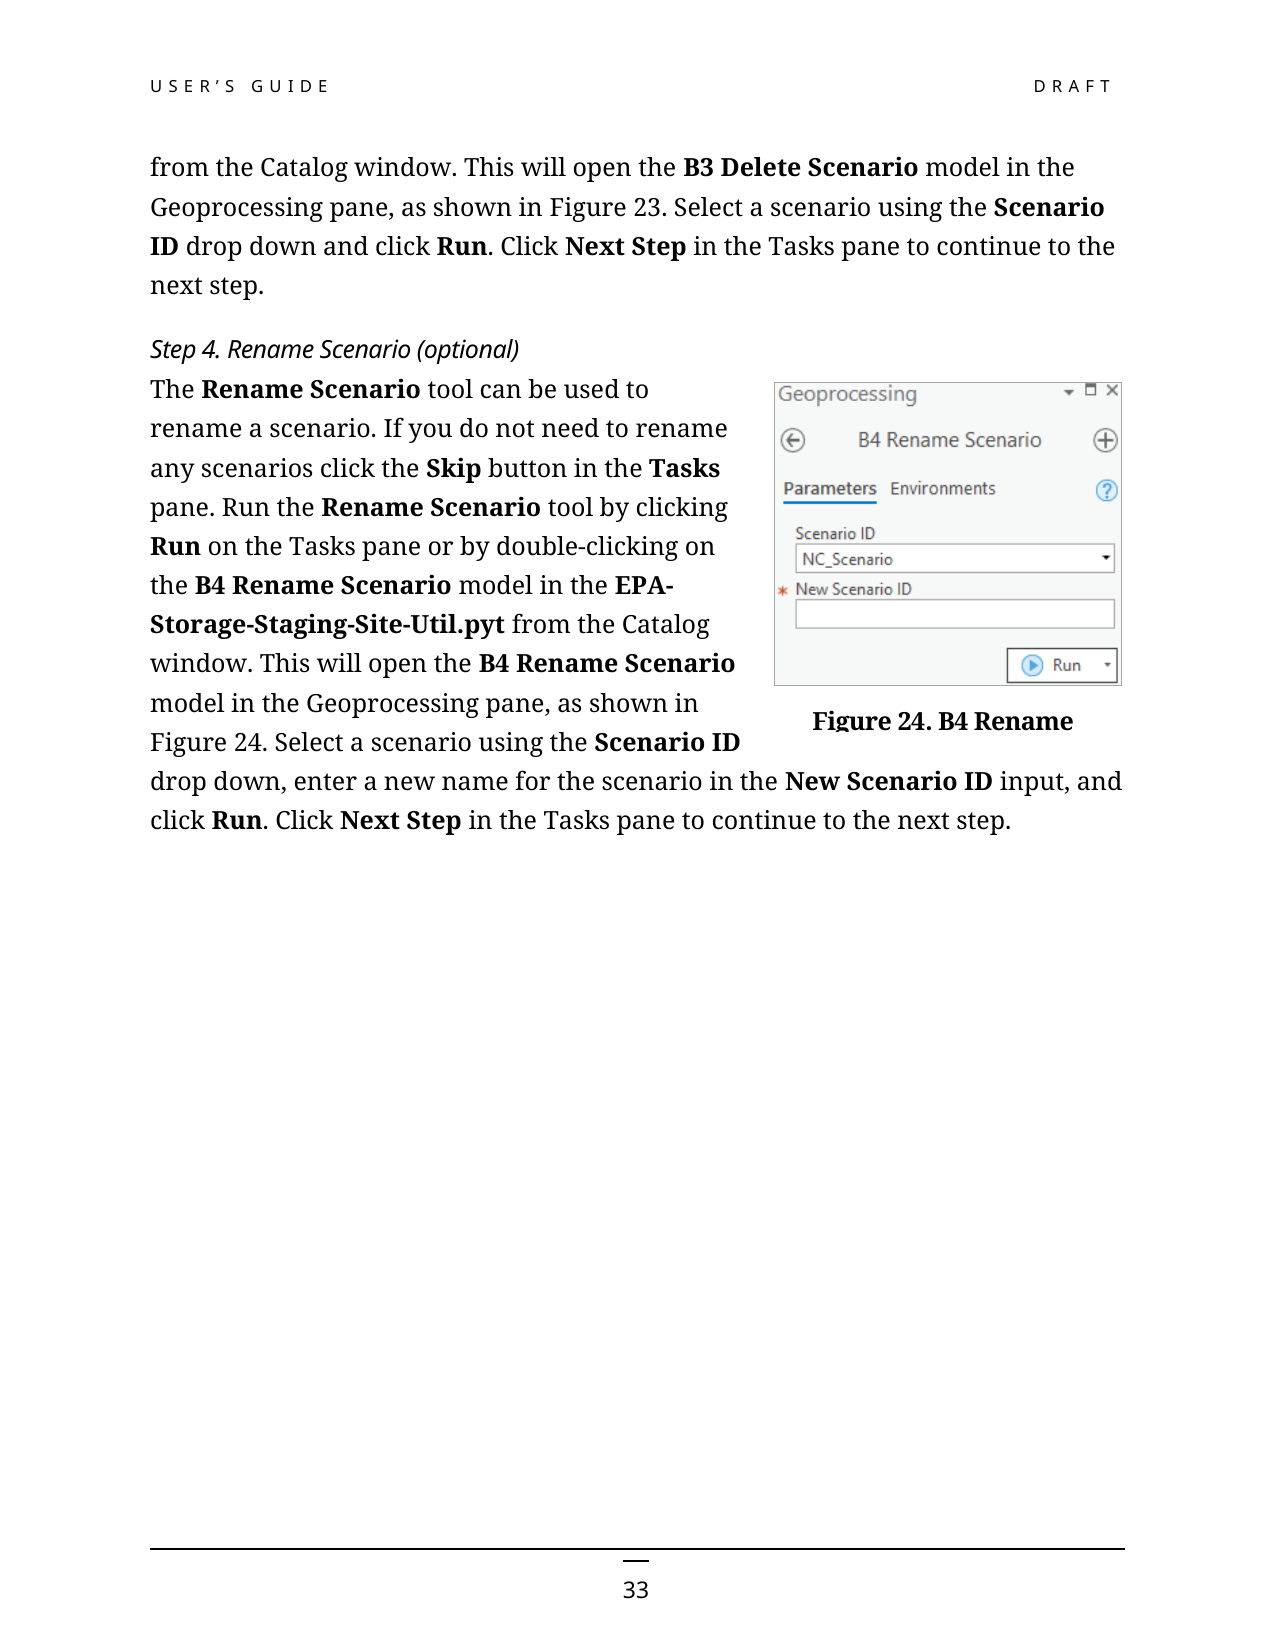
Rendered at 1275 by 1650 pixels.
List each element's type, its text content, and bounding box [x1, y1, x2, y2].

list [150, 150, 1125, 302]
list The Rename Scenario tool can be used to rename a scenario. If you do not need to rename any scenarios click the Skip button in the Tasks pane. Run the Rename Scenario tool by clicking Run on the Tasks pane or by double-clicking on the B4 Rename Scenario model in the EPA-Storage-Staging-Site-Util.pyt from the Catalog window. This will open the B4 Rename Scenario model in the Geoprocessing pane, as shown in Figure 24. Select a scenario using the Scenario ID drop down, enter a new name for the scenario in the New Scenario ID input, and click Run. Click Next Step in the Tasks pane to continue to the next step. [150, 372, 1125, 837]
subtitle Step 4. Rename Scenario (optional) [150, 332, 1125, 366]
picture [775, 383, 1121, 685]
